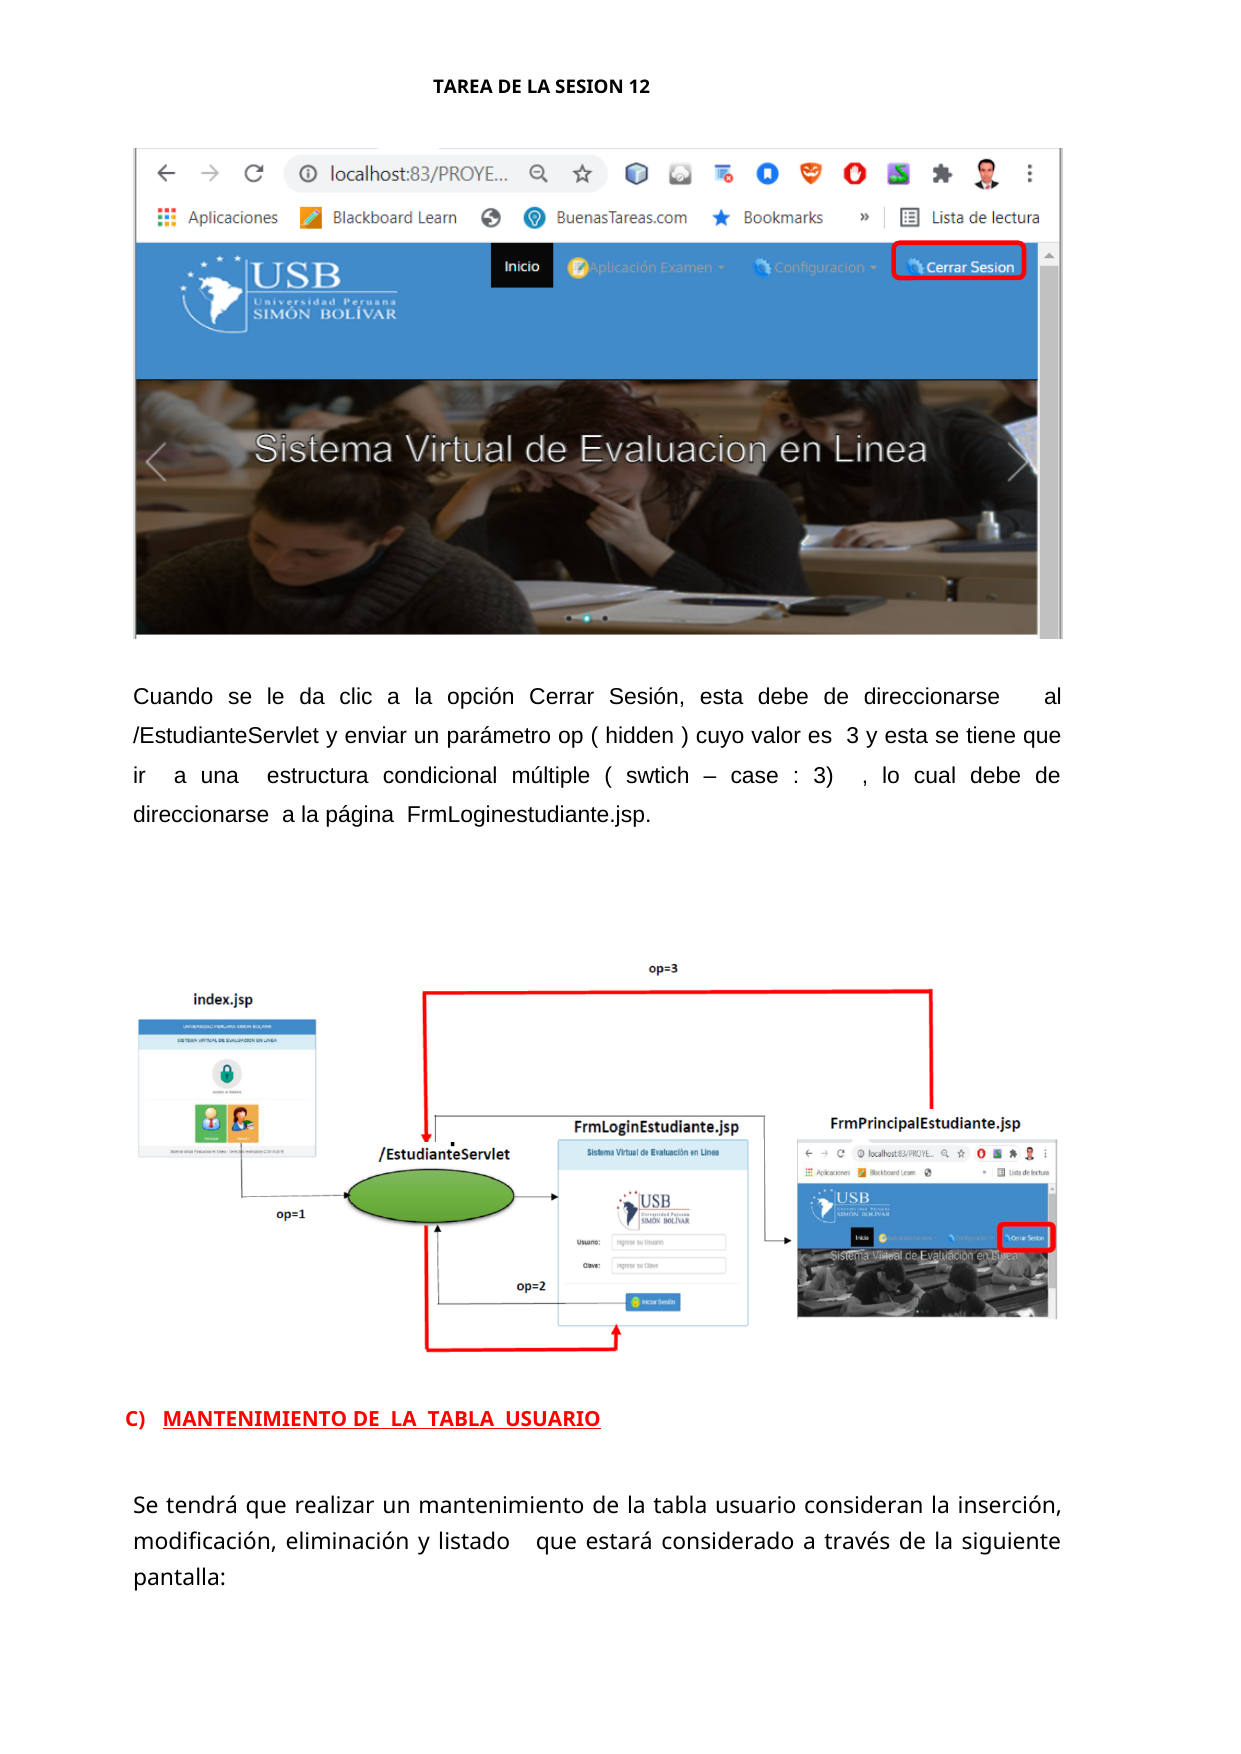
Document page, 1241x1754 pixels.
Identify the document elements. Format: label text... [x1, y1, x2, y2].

list MANTENIMIENTO DE LA TABLA USUARIO [125, 1404, 1063, 1432]
picture [132, 935, 1063, 1367]
text Cuando se le da clic a la opción Cerrar Sesión, esta debe de direccionarse al /EstudianteServlet y enviar un parámetro op ( hidden ) cuyo valor es 3 y esta se tiene que ir a una estructura condicional múltiple ( swtich – case : 3) , lo cual debe de direccionarse a la página FrmLoginestudiante.jsp. [133, 683, 1063, 827]
text Se tendrá que realizar un mantenimiento de la tabla usuario consideran la inserción, modificación, eliminación y listado que estará considerado a través de la siguiente pantalla: [133, 1489, 1063, 1592]
picture [132, 148, 1063, 639]
